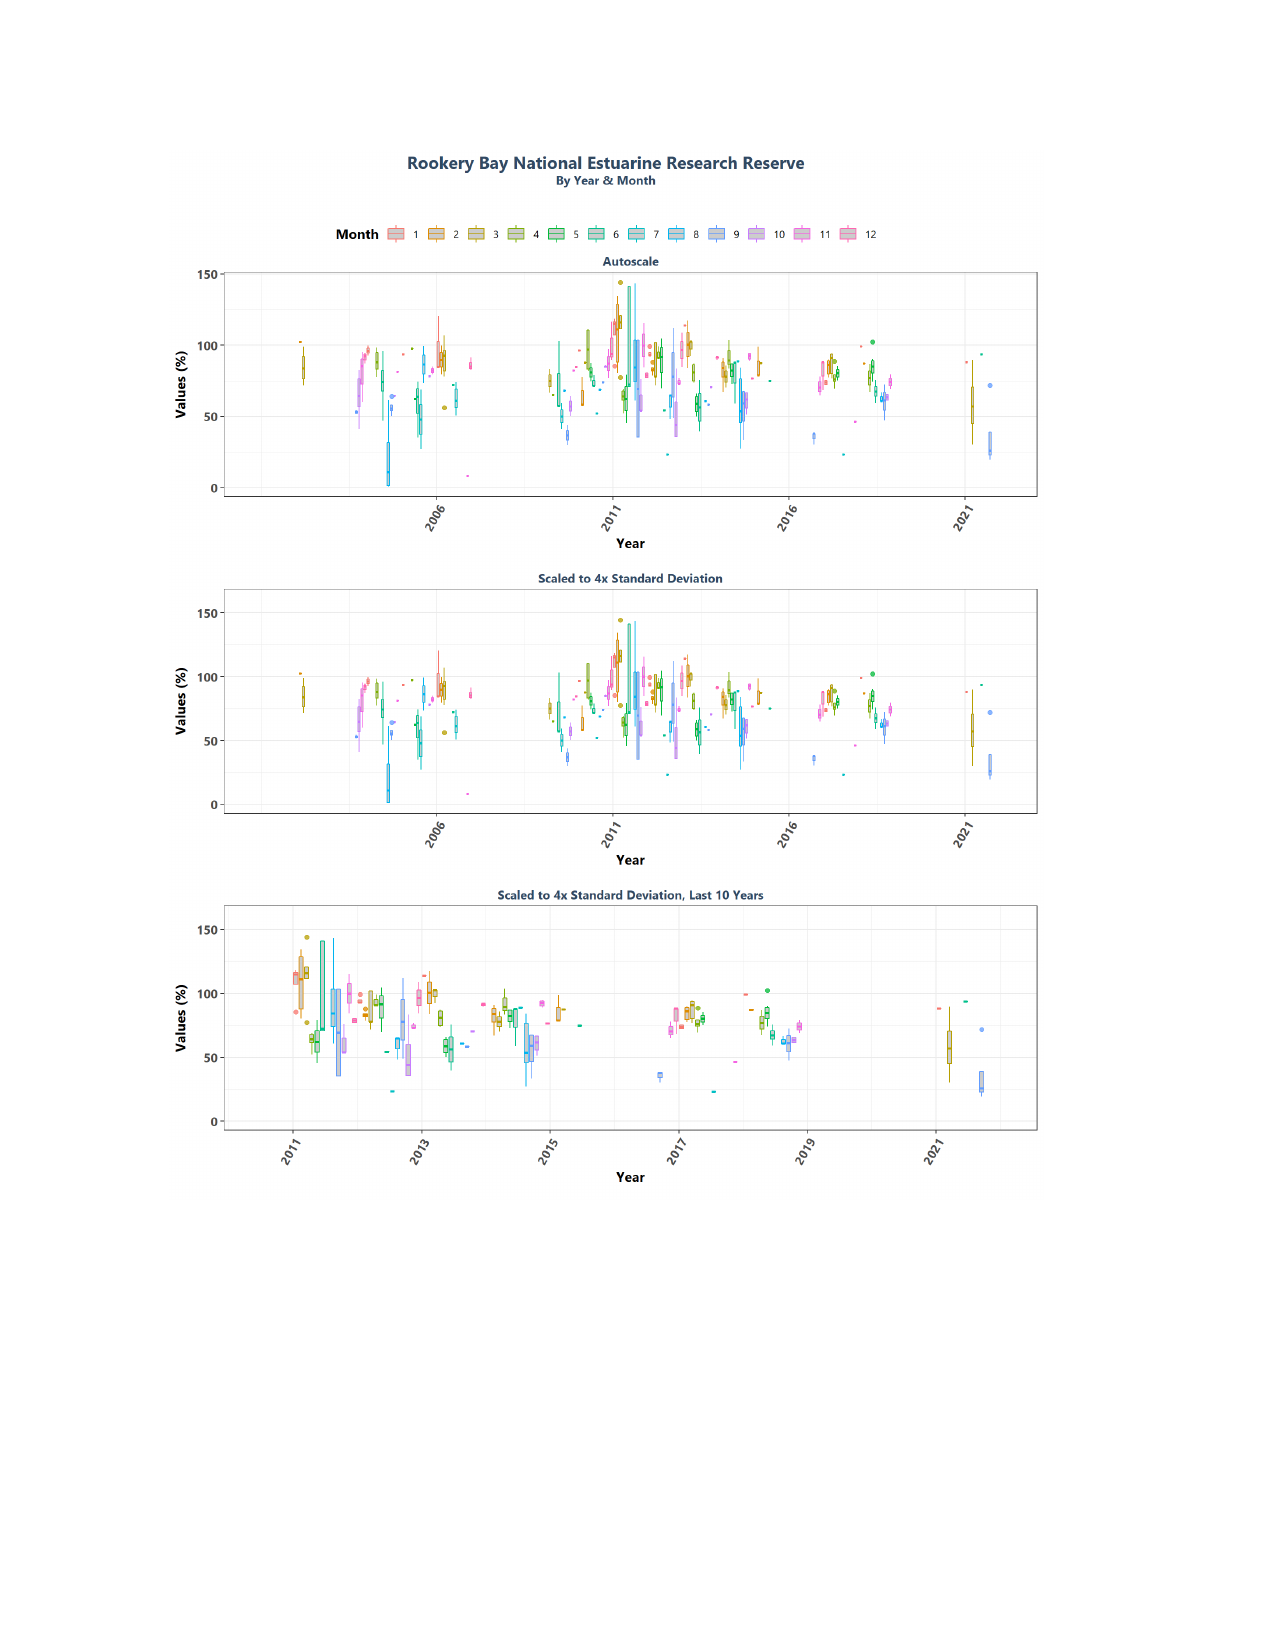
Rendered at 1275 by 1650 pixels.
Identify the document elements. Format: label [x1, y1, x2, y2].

picture [168, 150, 1044, 1200]
